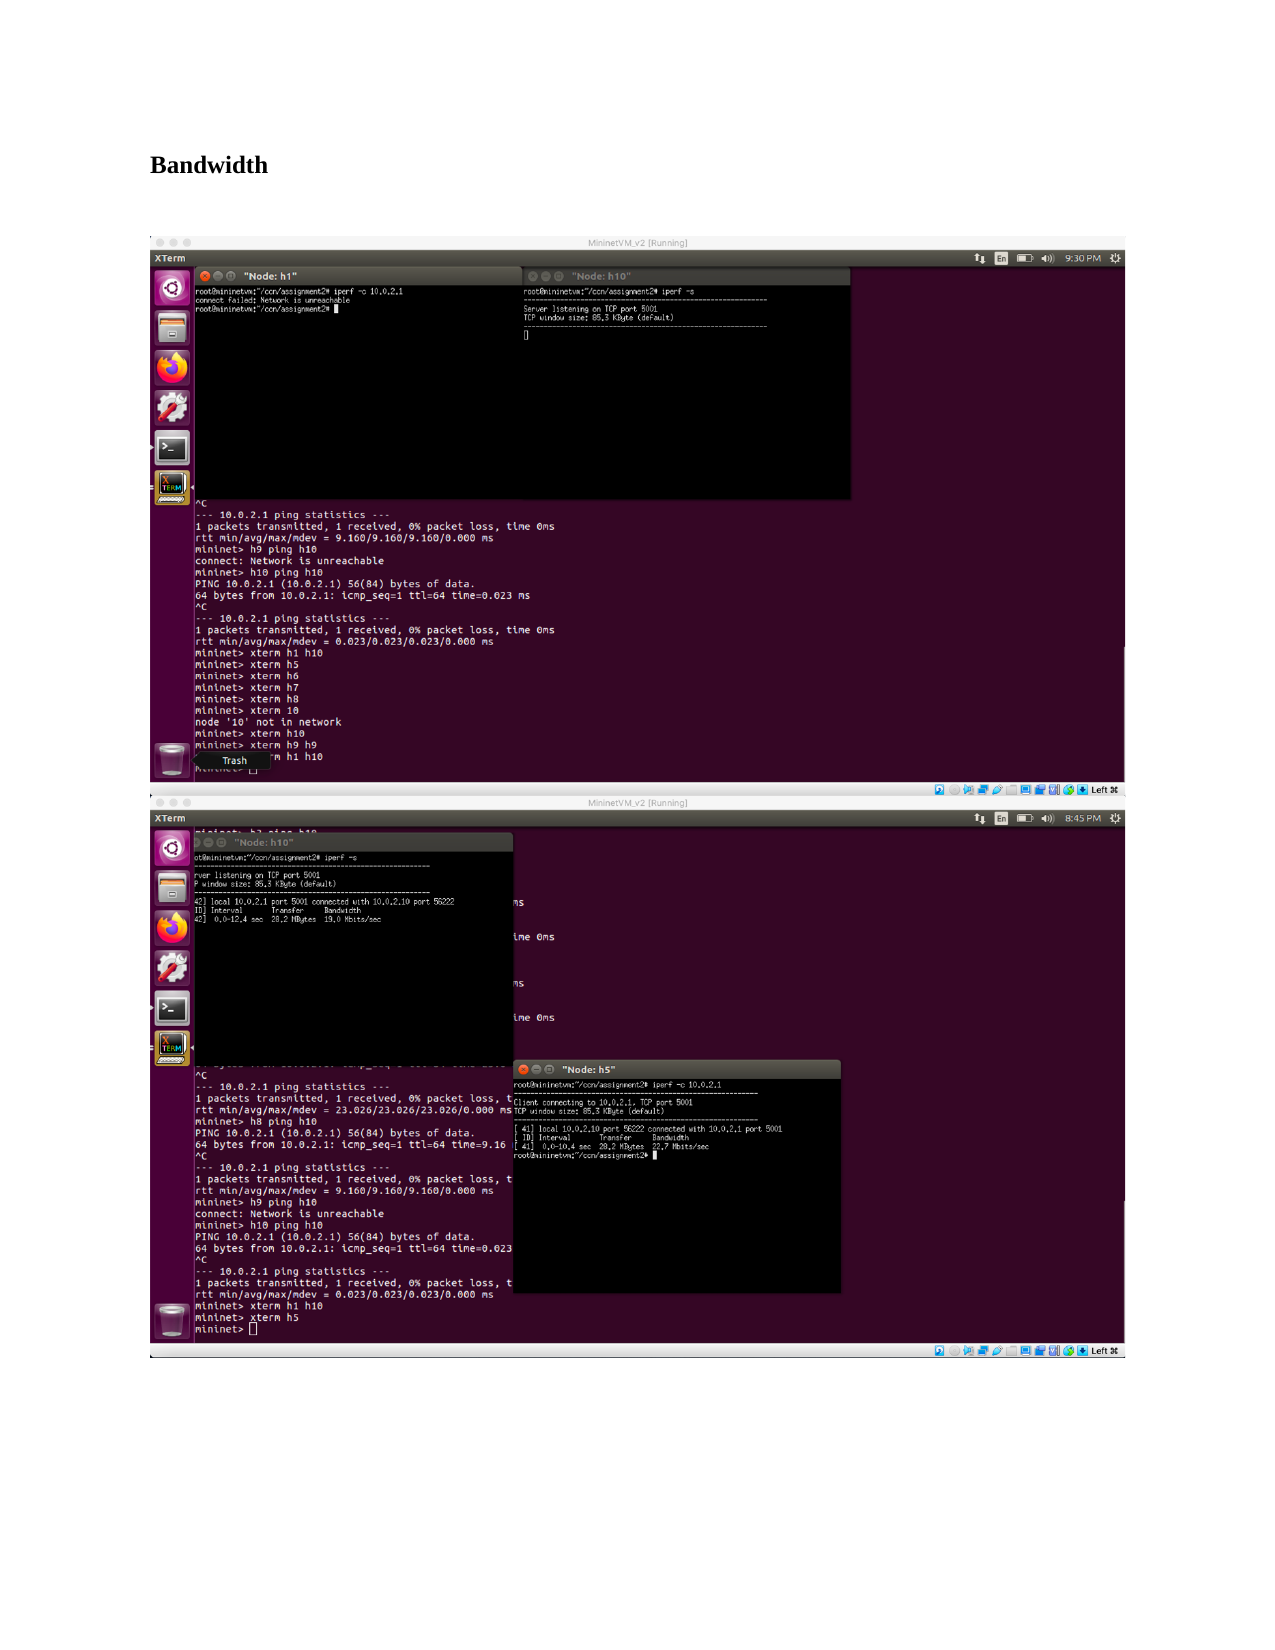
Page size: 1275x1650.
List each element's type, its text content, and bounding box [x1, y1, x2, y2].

picture [150, 236, 1125, 1358]
text Bandwidth [150, 150, 1125, 179]
